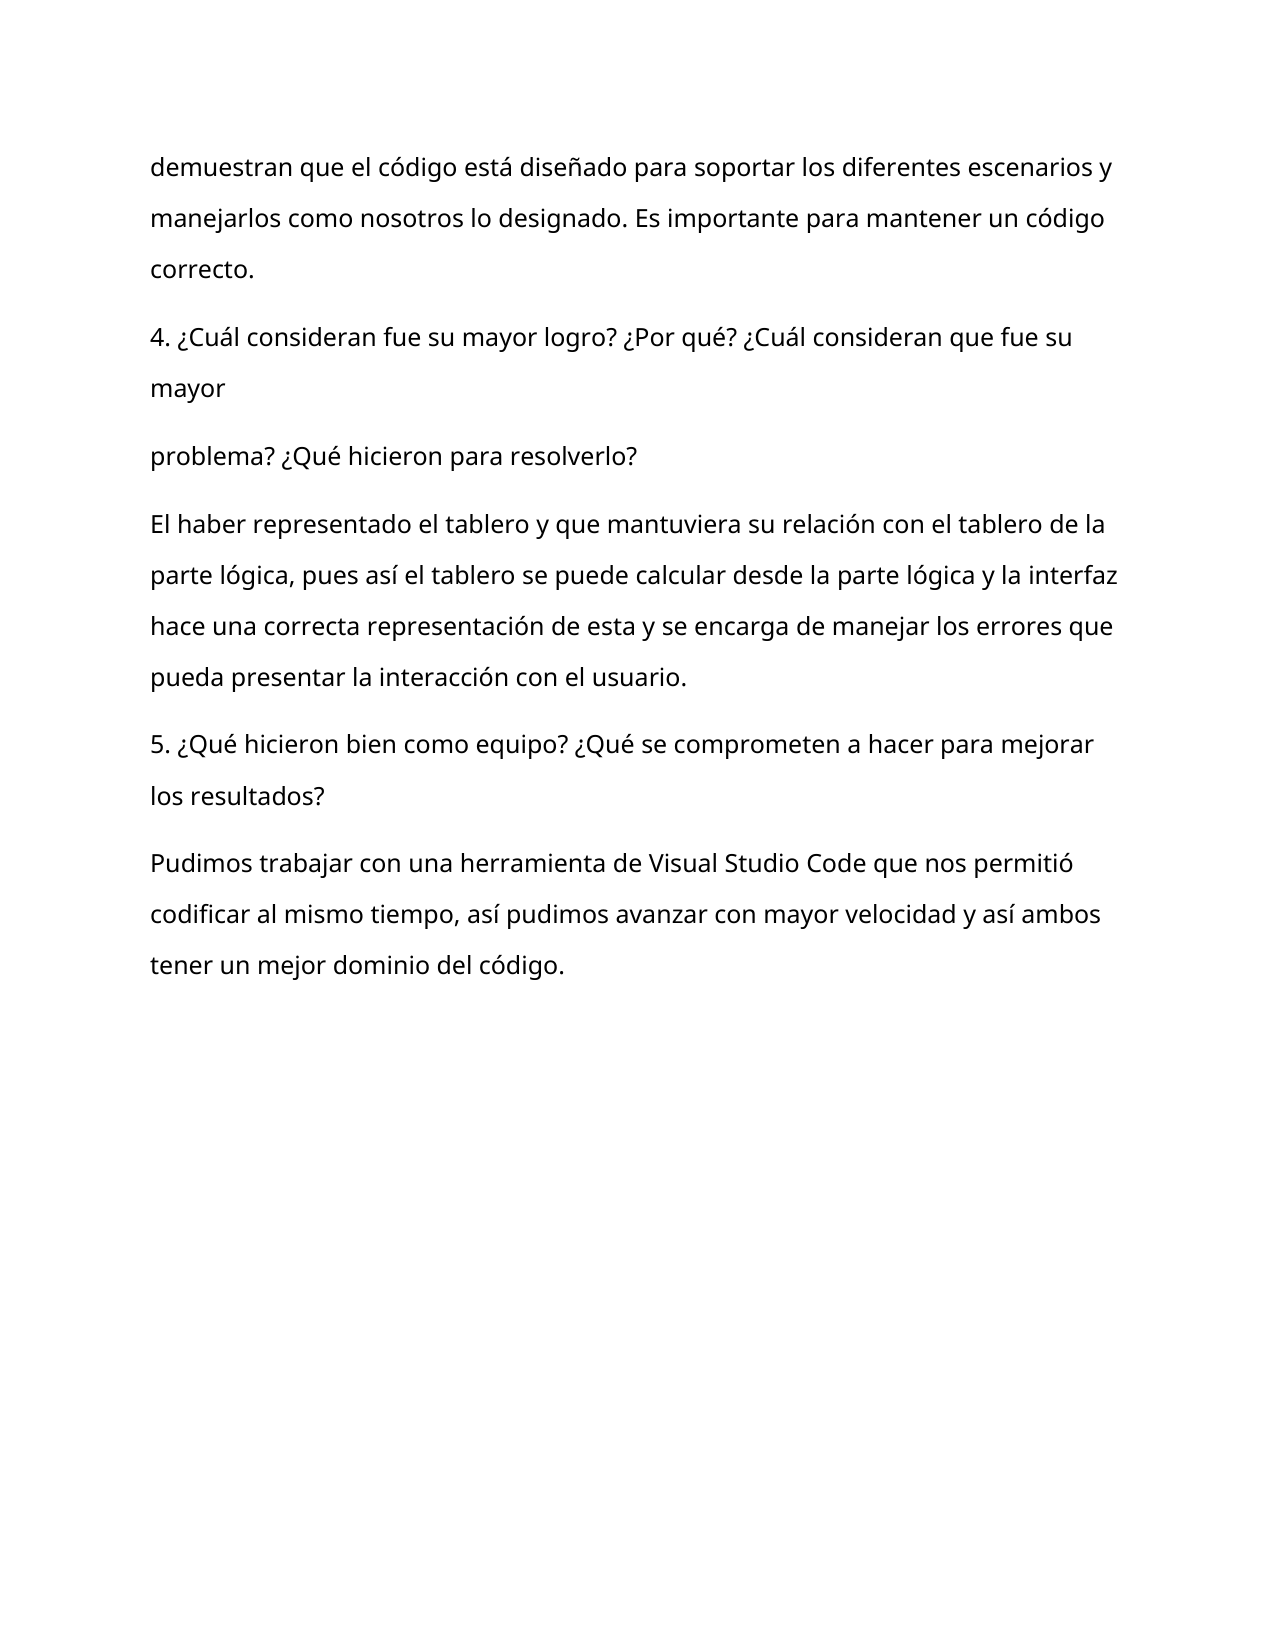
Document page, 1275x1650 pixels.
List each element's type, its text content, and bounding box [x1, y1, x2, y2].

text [150, 150, 1125, 286]
text Pudimos trabajar con una herramienta de Visual Studio Code que nos permitió codificar al mismo tiempo, así pudimos avanzar con mayor velocidad y así ambos tener un mejor dominio del código. [150, 846, 1125, 982]
text 4. ¿Cuál consideran fue su mayor logro? ¿Por qué? ¿Cuál consideran que fue su mayor [150, 320, 1125, 405]
text 5. ¿Qué hicieron bien como equipo? ¿Qué se comprometen a hacer para mejorar los resultados? [150, 727, 1125, 812]
text problema? ¿Qué hicieron para resolverlo? [150, 438, 1125, 473]
text El haber representado el tablero y que mantuviera su relación con el tablero de la parte lógica, pues así el tablero se puede calcular desde la parte lógica y la interfaz hace una correcta representación de esta y se encarga de manejar los errores que pueda presentar la interacción con el usuario. [150, 506, 1125, 693]
